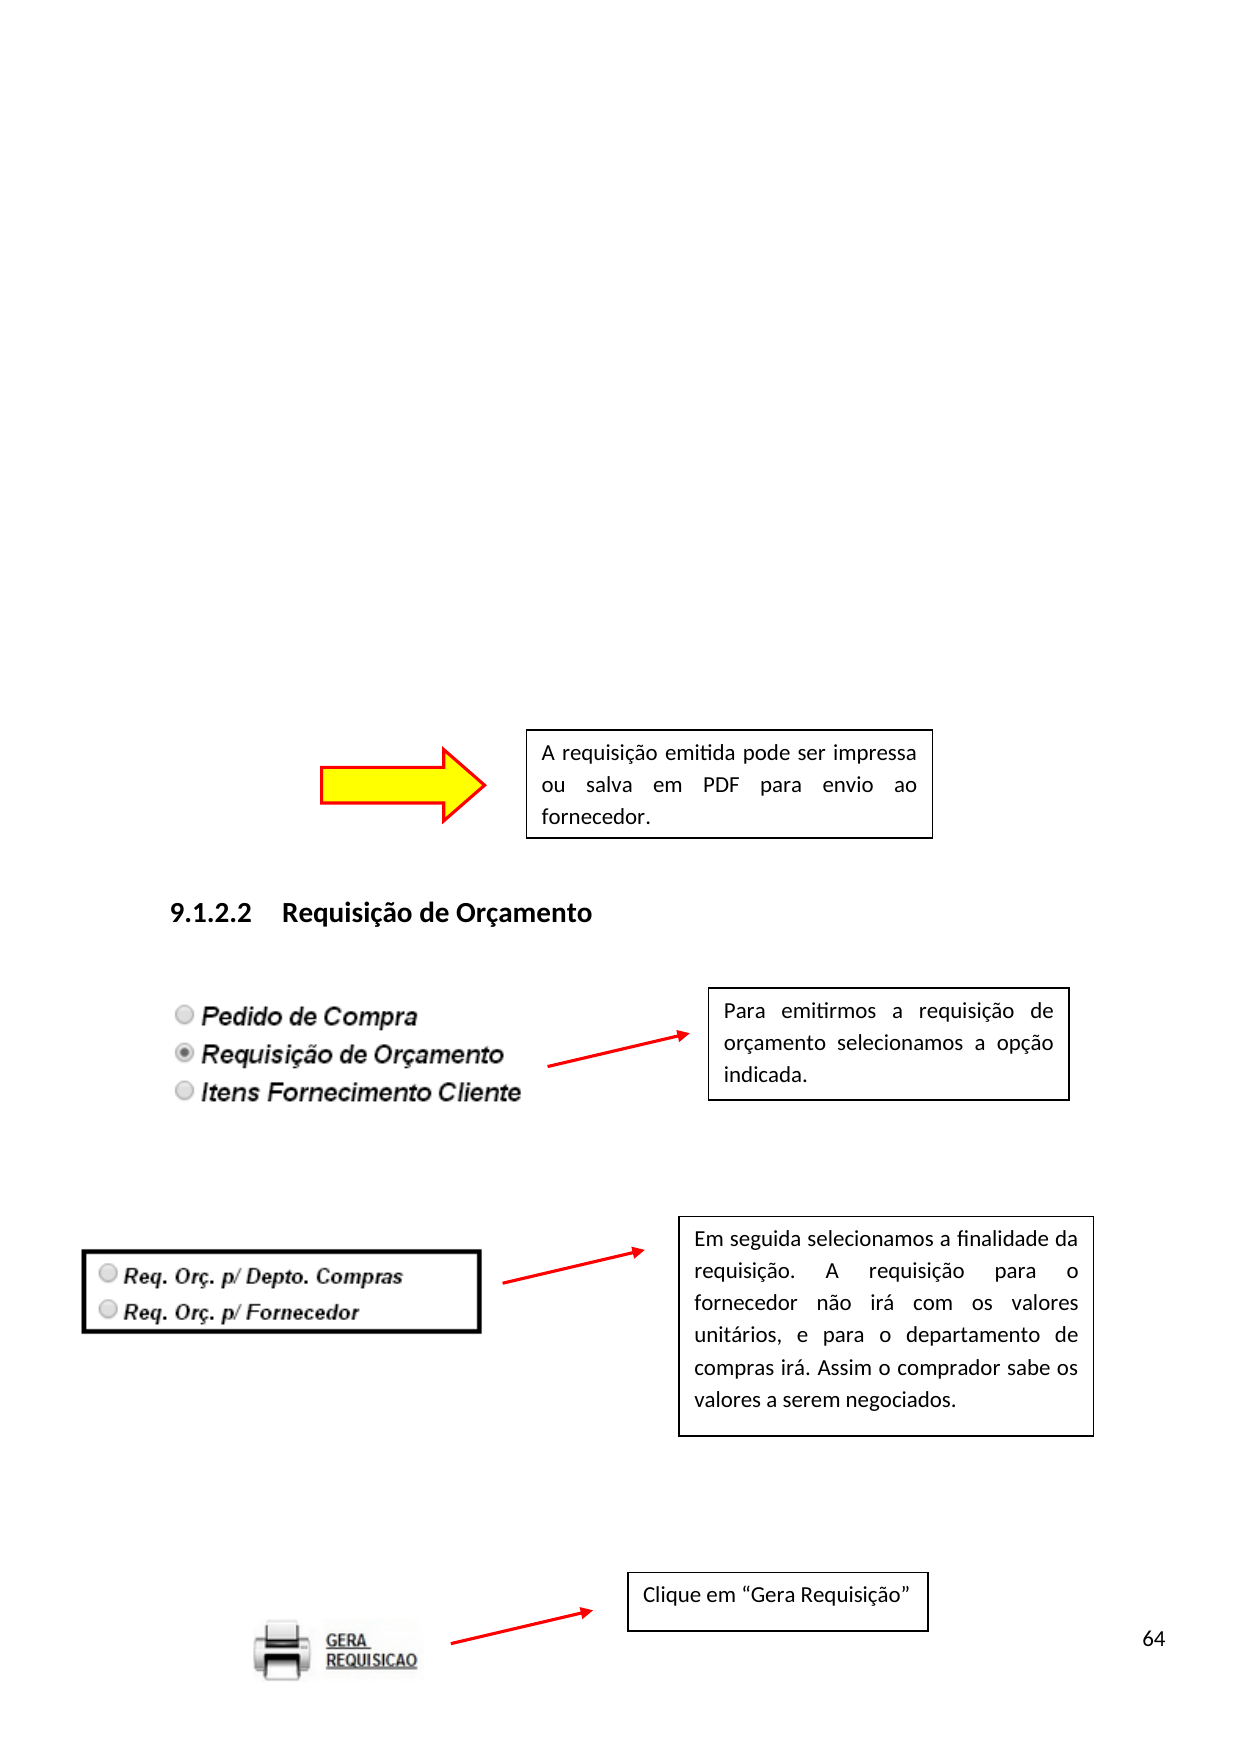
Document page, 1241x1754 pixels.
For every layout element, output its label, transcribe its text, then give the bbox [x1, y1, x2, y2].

picture [167, 991, 543, 1119]
list Requisição de Orçamento [169, 894, 1165, 930]
picture [238, 1610, 424, 1684]
picture [74, 1237, 493, 1356]
